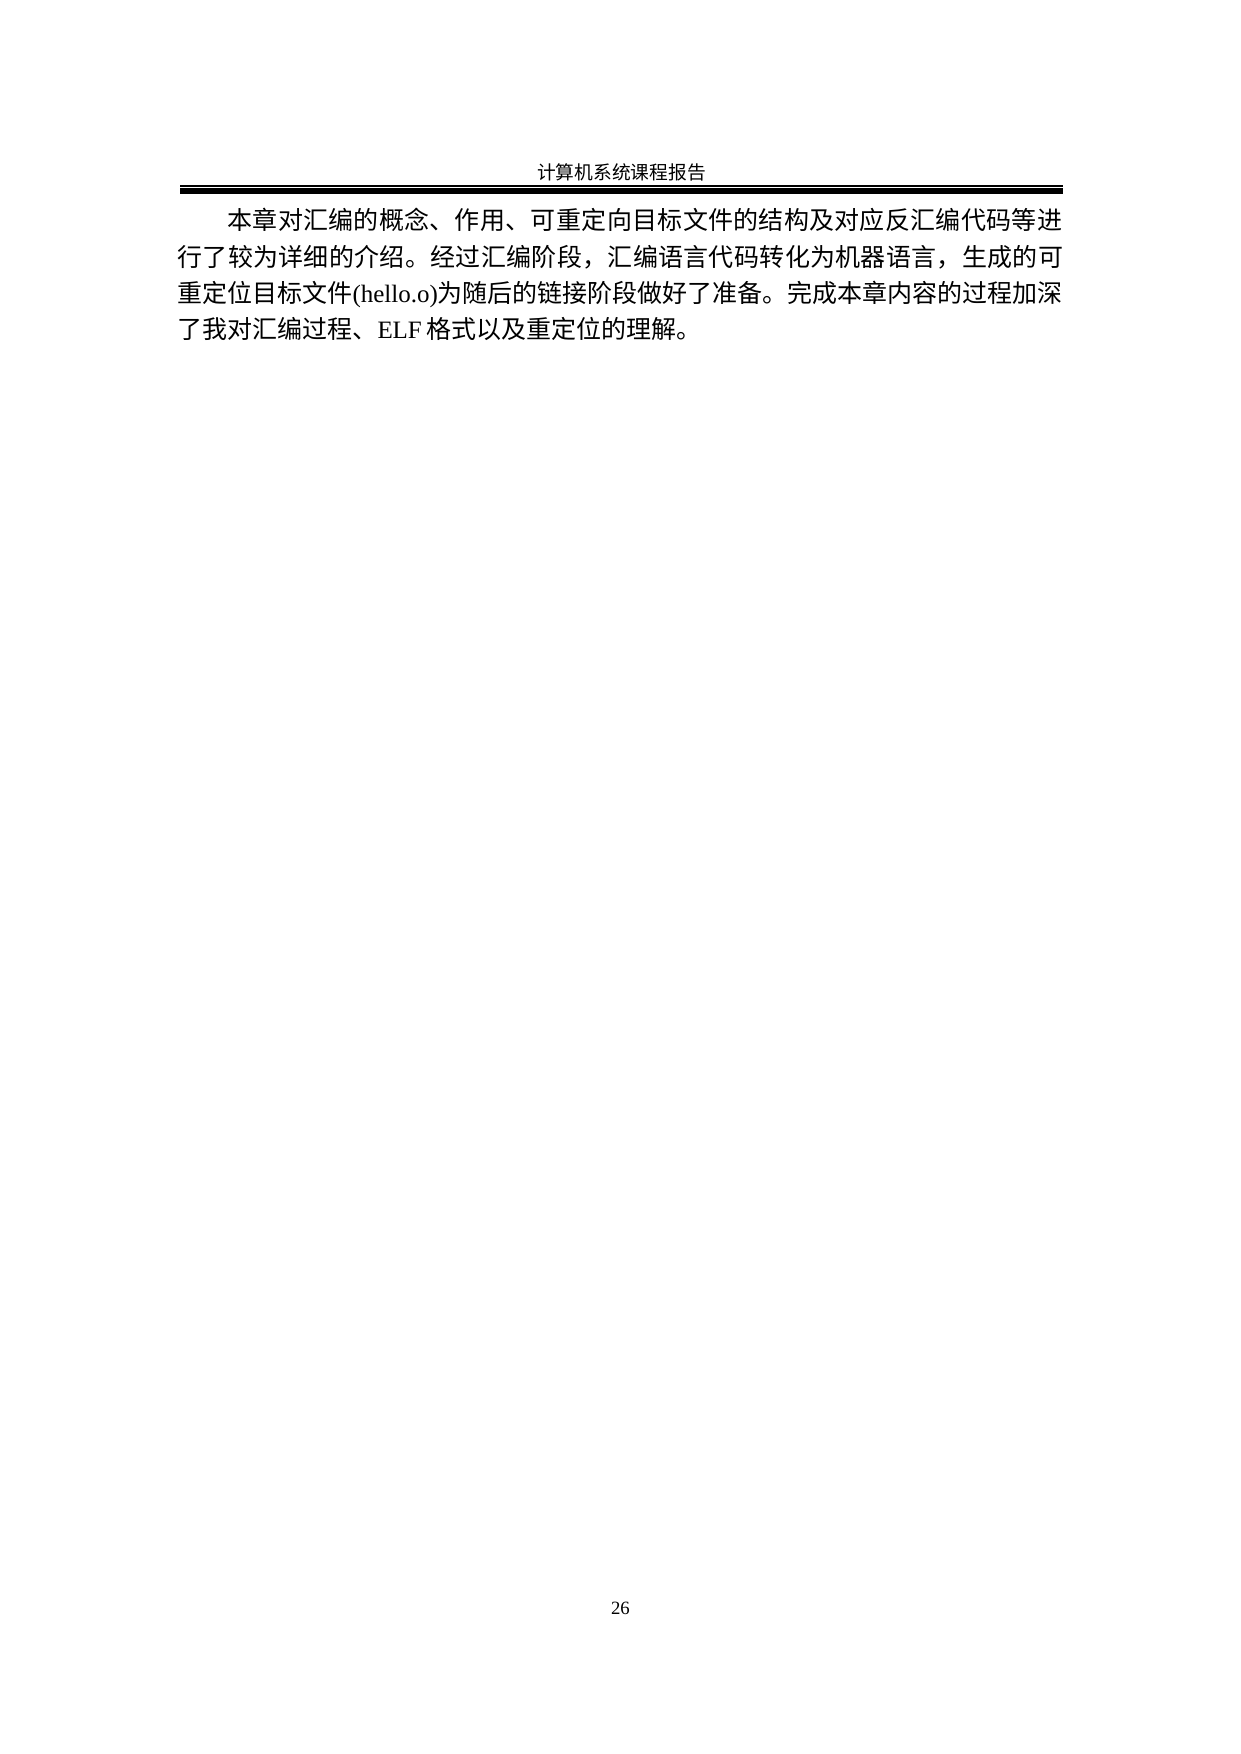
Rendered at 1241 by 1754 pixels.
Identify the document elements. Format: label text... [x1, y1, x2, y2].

text 本章对汇编的概念、作用、可重定向目标文件的结构及对应反汇编代码等进行了较为详细的介绍。经过汇编阶段，汇编语言代码转化为机器语言，生成的可重定位目标文件(hello.o)为随后的链接阶段做好了准备。完成本章内容的过程加深了我对汇编过程、ELF格式以及重定位的理解。 [177, 201, 1063, 346]
